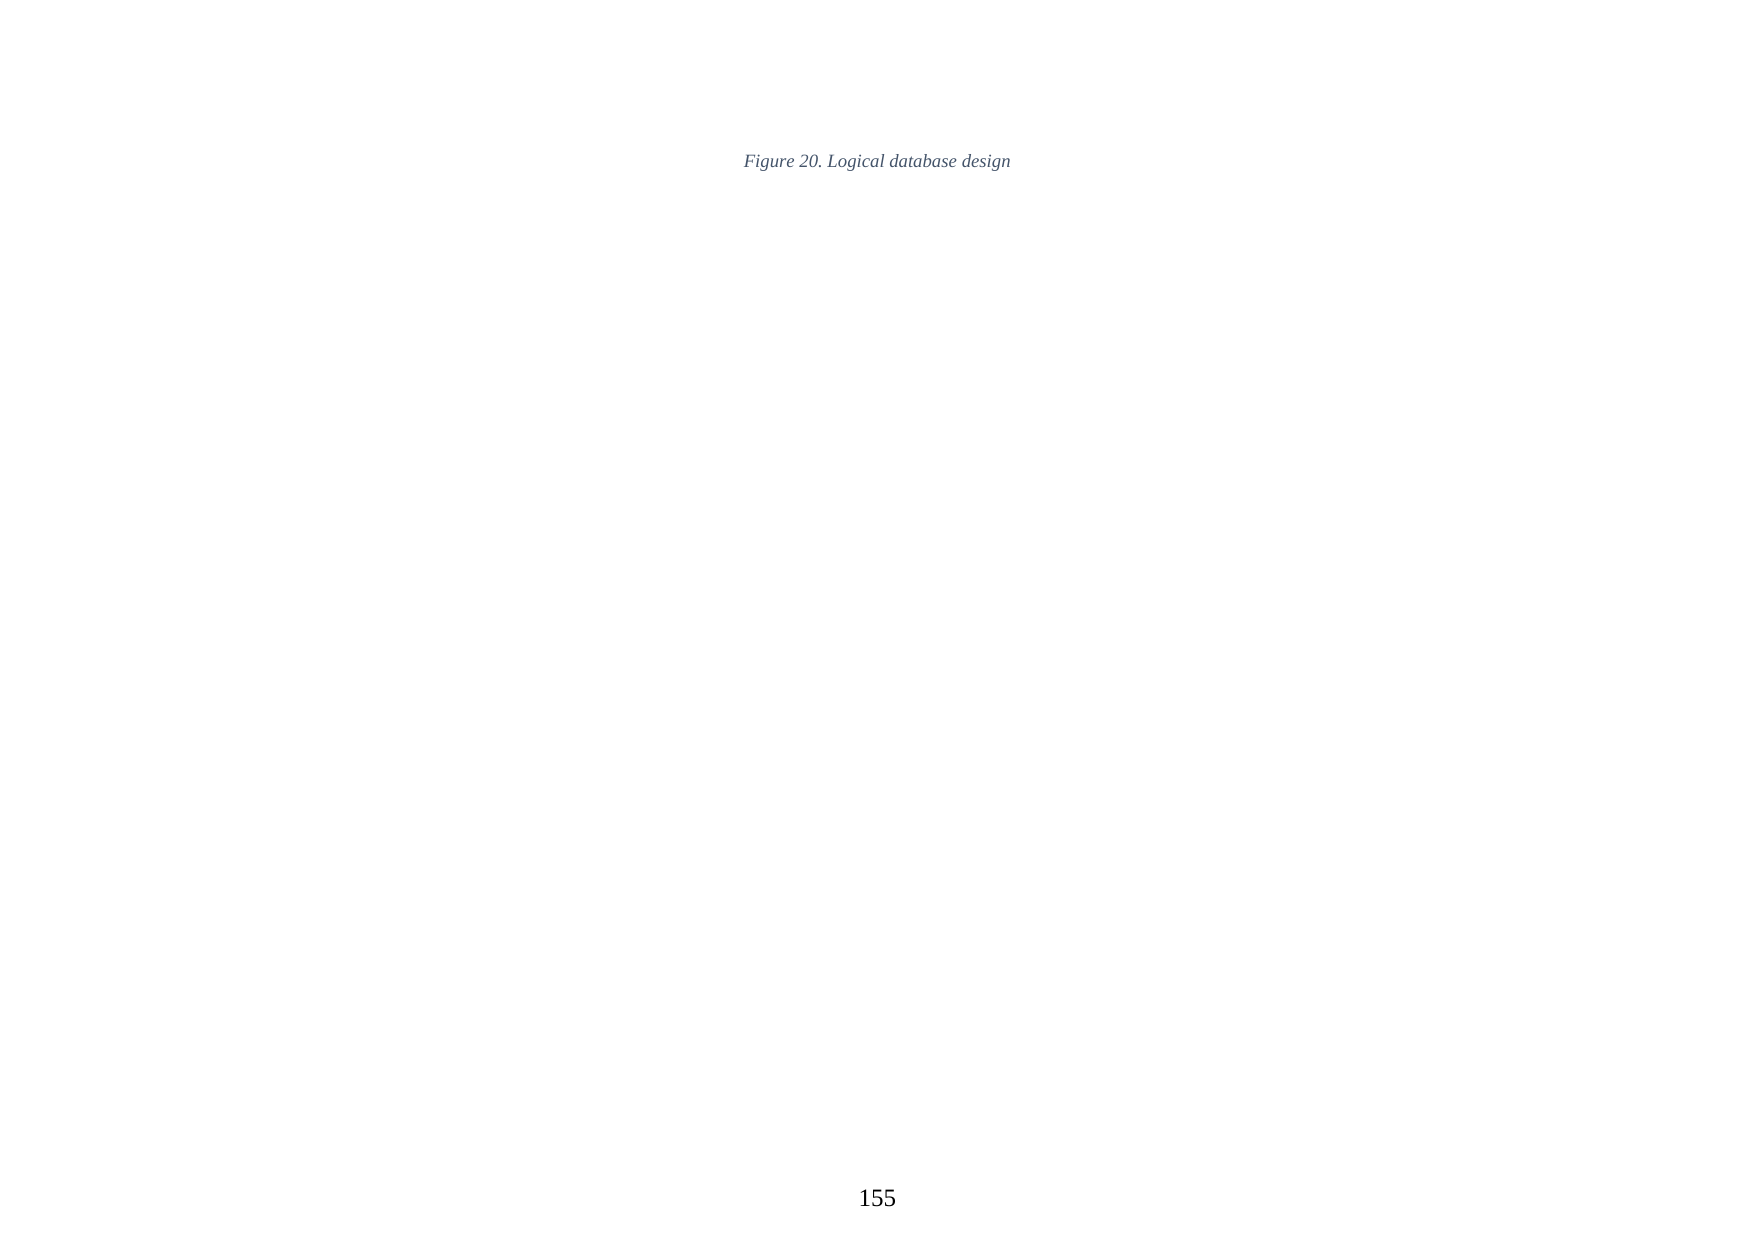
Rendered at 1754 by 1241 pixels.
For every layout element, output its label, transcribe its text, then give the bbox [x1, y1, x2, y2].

text Figure . Logical database design [150, 150, 1604, 172]
